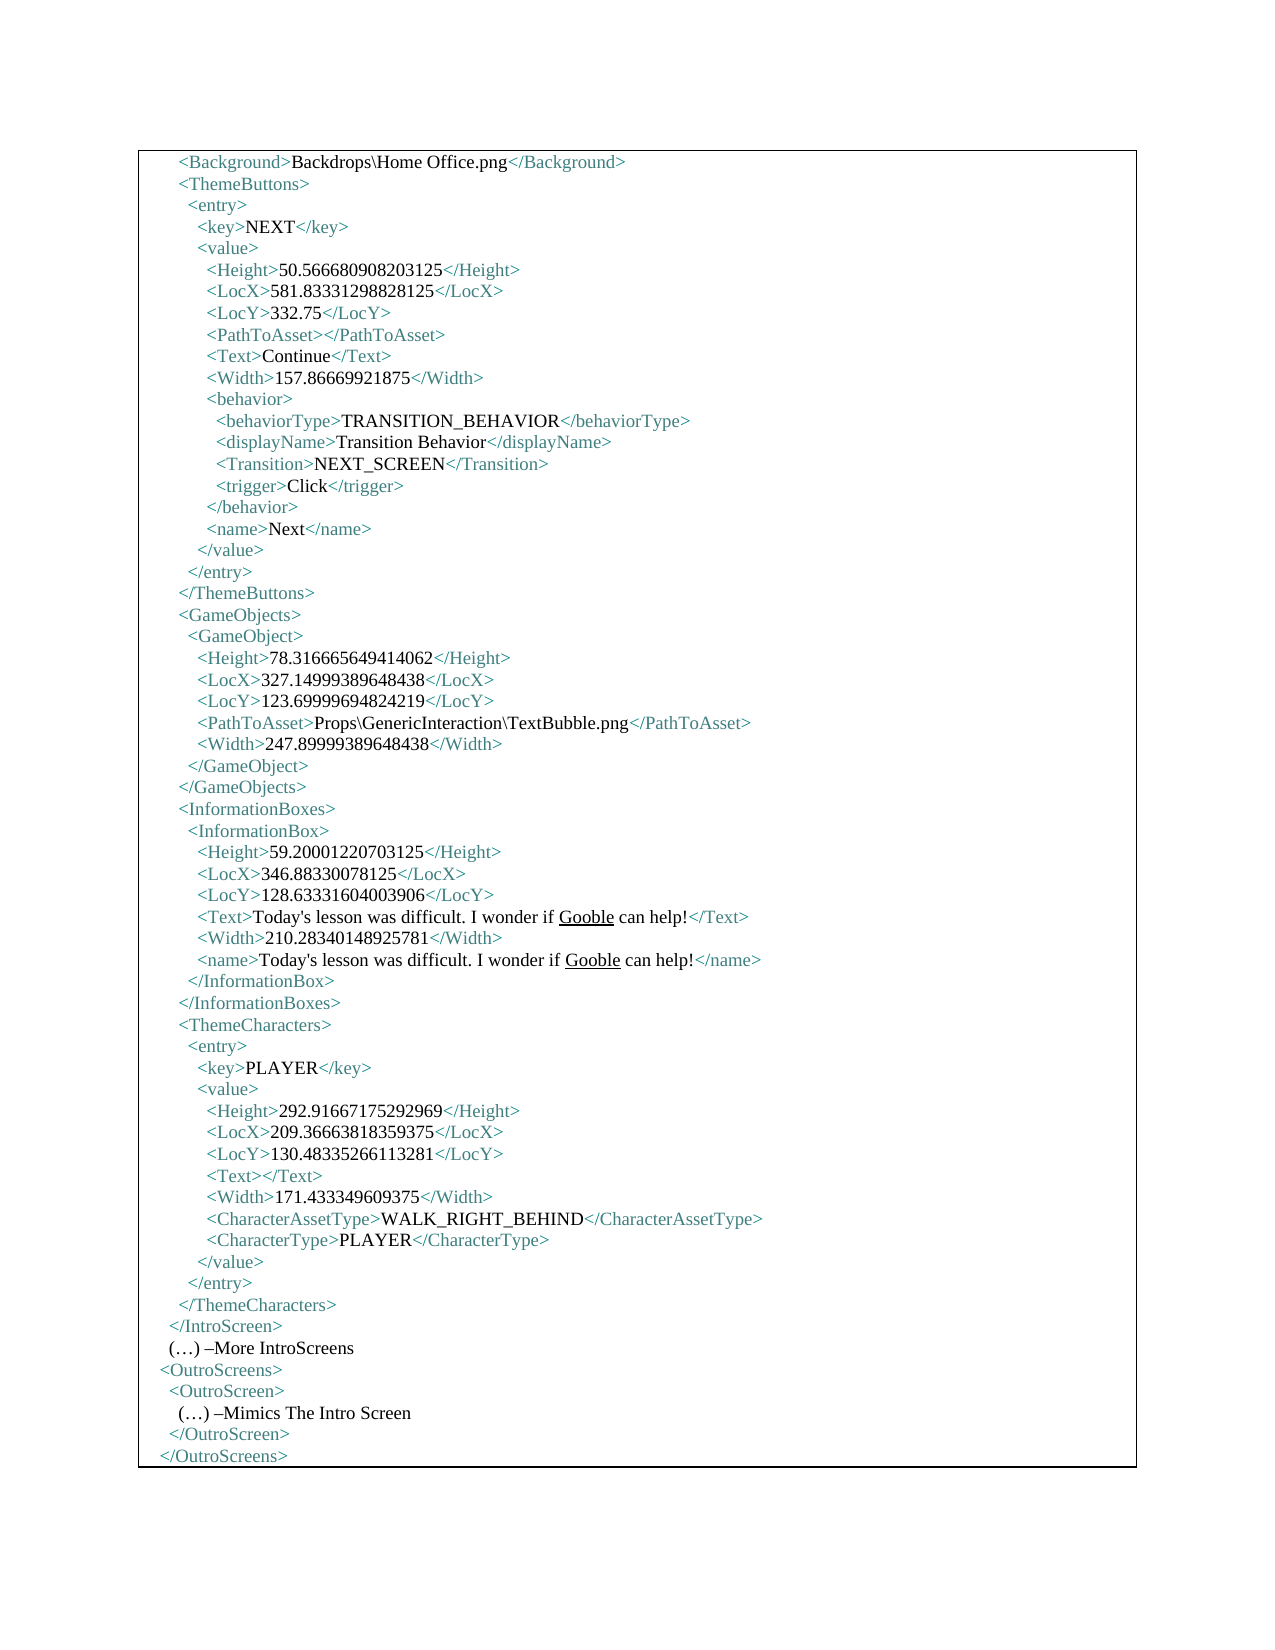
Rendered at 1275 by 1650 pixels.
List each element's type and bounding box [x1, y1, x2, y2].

table_header [139, 151, 1136, 1466]
